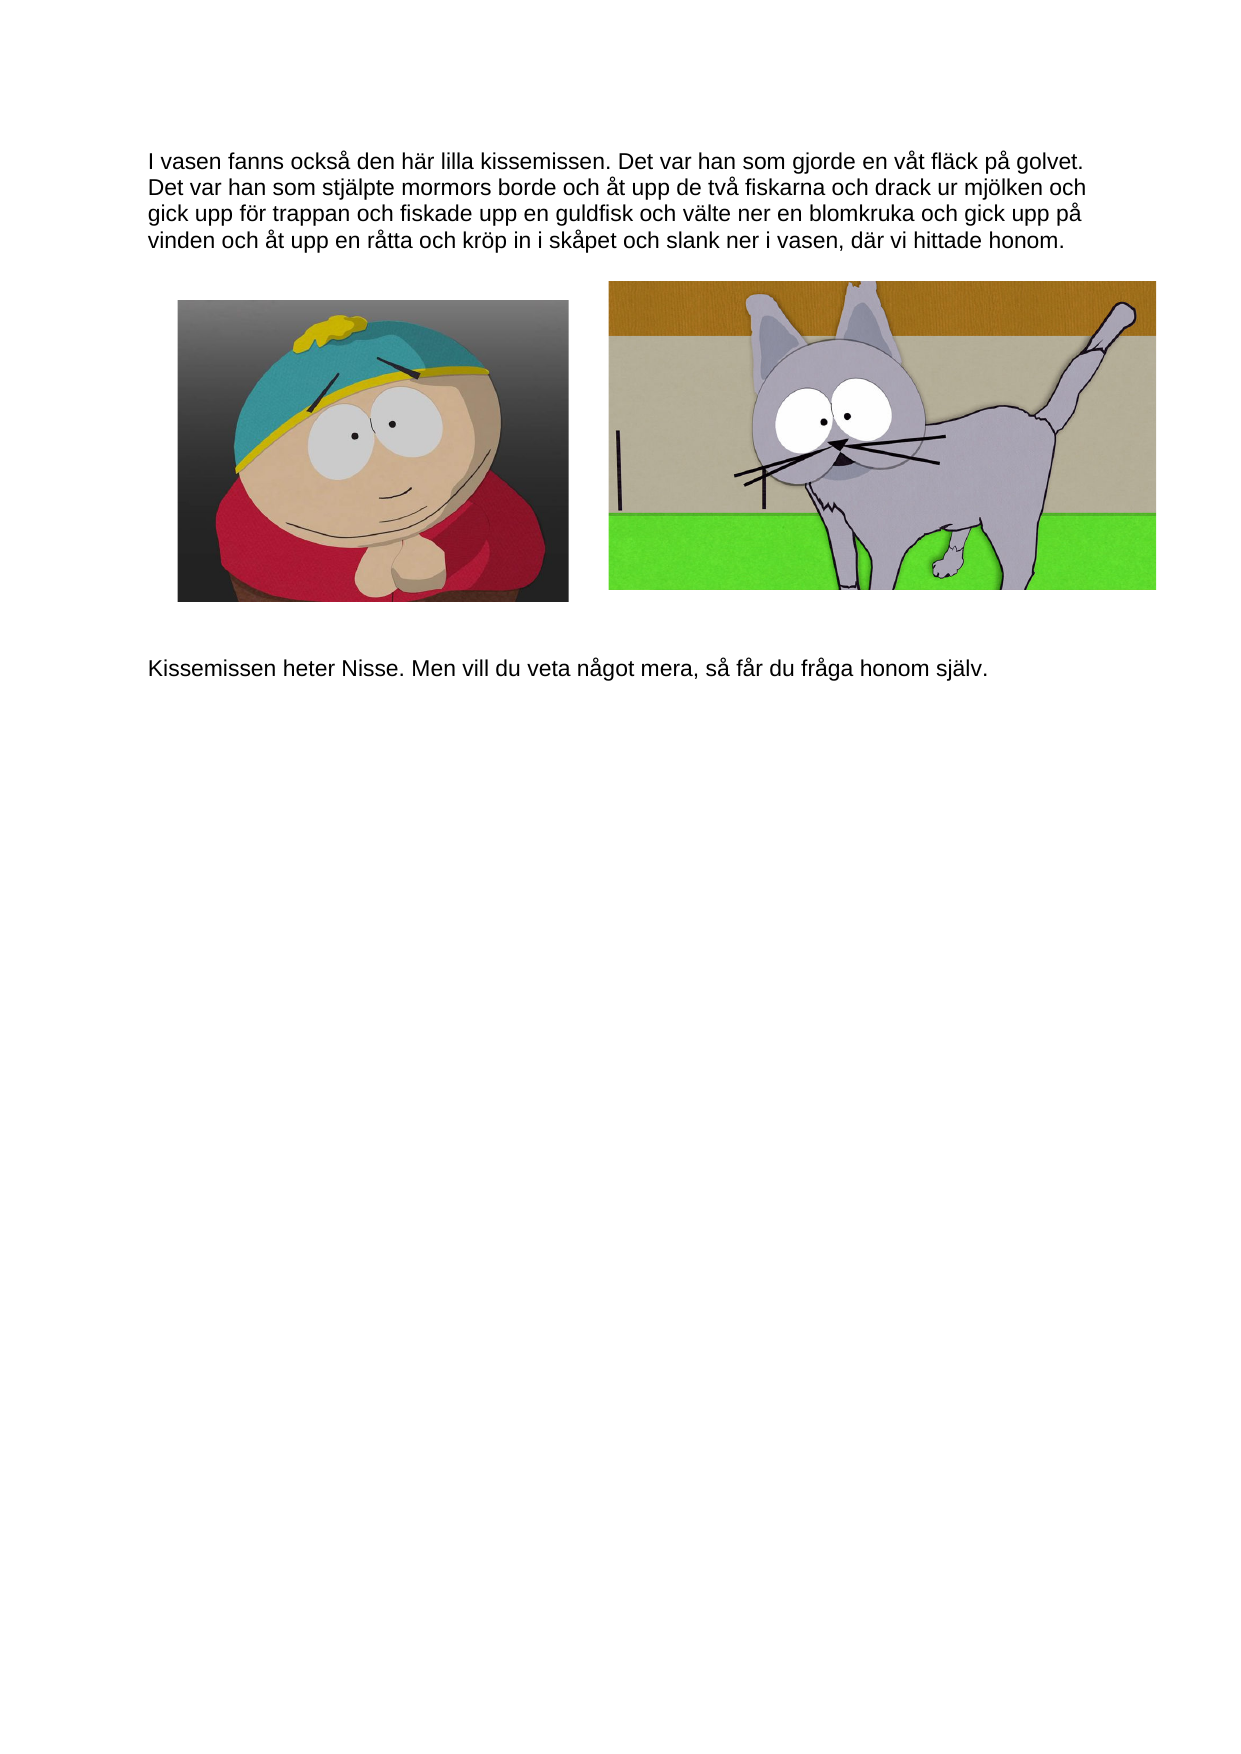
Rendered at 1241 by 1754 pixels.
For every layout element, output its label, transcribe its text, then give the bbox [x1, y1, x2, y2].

picture [608, 281, 1157, 590]
text Kissemissen heter Nisse. Men vill du veta något mera, så får du fråga honom själv. [148, 655, 1093, 681]
picture [177, 300, 569, 602]
text I vasen fanns också den här lilla kissemissen. Det var han som gjorde en våt fläck på golvet. Det var han som stjälpte mormors borde och åt upp de två fiskarna och drack ur mjölken och gick upp för trappan och fiskade upp en guldfisk och välte ner en blomkruka och gick upp på vinden och åt upp en råtta och kröp in i skåpet och slank ner i vasen, där vi hittade honom. [148, 148, 1093, 253]
